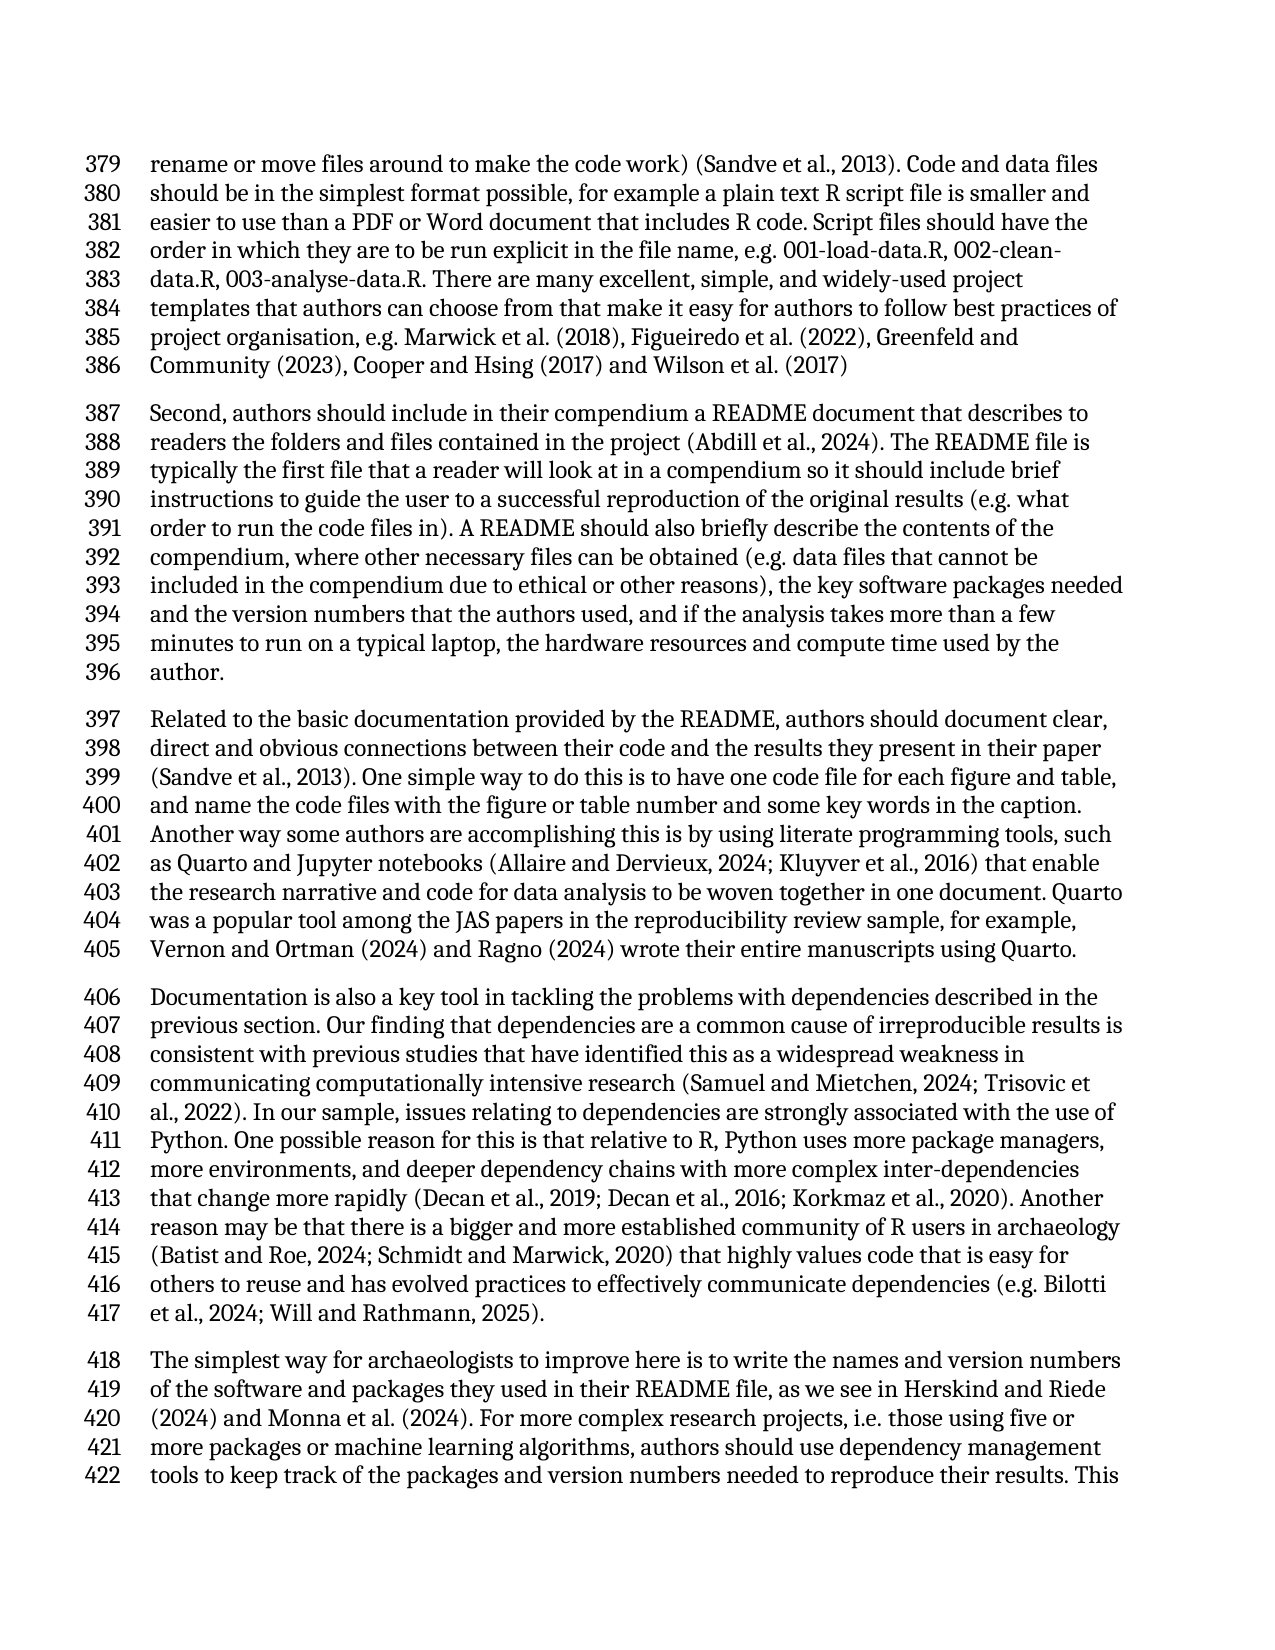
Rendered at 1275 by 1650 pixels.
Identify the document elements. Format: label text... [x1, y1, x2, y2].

text Second, authors should include in their compendium a README document that describes to readers the folders and files contained in the project (Abdill et al., 2024). The README file is typically the first file that a reader will look at in a compendium so it should include brief instructions to guide the user to a successful reproduction of the original results (e.g. what order to run the code files in). A README should also briefly describe the contents of the compendium, where other necessary files can be obtained (e.g. data files that cannot be included in the compendium due to ethical or other reasons), the key software packages needed and the version numbers that the authors used, and if the analysis takes more than a few minutes to run on a typical laptop, the hardware resources and compute time used by the author. [150, 399, 1125, 686]
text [150, 150, 1125, 380]
text Documentation is also a key tool in tackling the problems with dependencies described in the previous section. Our finding that dependencies are a common cause of irreproducible results is consistent with previous studies that have identified this as a widespread weakness in communicating computationally intensive research (Samuel and Mietchen, 2024; Trisovic et al., 2022). In our sample, issues relating to dependencies are strongly associated with the use of Python. One possible reason for this is that relative to R, Python uses more package managers, more environments, and deeper dependency chains with more complex inter-dependencies that change more rapidly (Decan et al., 2019; Decan et al., 2016; Korkmaz et al., 2020). Another reason may be that there is a bigger and more established community of R users in archaeology (Batist and Roe, 2024; Schmidt and Marwick, 2020) that highly values code that is easy for others to reuse and has evolved practices to effectively communicate dependencies (e.g. Bilotti et al., 2024; Will and Rathmann, 2025). [150, 982, 1125, 1327]
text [150, 1346, 1125, 1490]
text Related to the basic documentation provided by the README, authors should document clear, direct and obvious connections between their code and the results they present in their paper (Sandve et al., 2013). One simple way to do this is to have one code file for each figure and table, and name the code files with the figure or table number and some key words in the caption. Another way some authors are accomplishing this is by using literate programming tools, such as Quarto and Jupyter notebooks (Allaire and Dervieux, 2024; Kluyver et al., 2016) that enable the research narrative and code for data analysis to be woven together in one document. Quarto was a popular tool among the JAS papers in the reproducibility review sample, for example, Vernon and Ortman (2024) and Ragno (2024) wrote their entire manuscripts using Quarto. [150, 705, 1125, 964]
